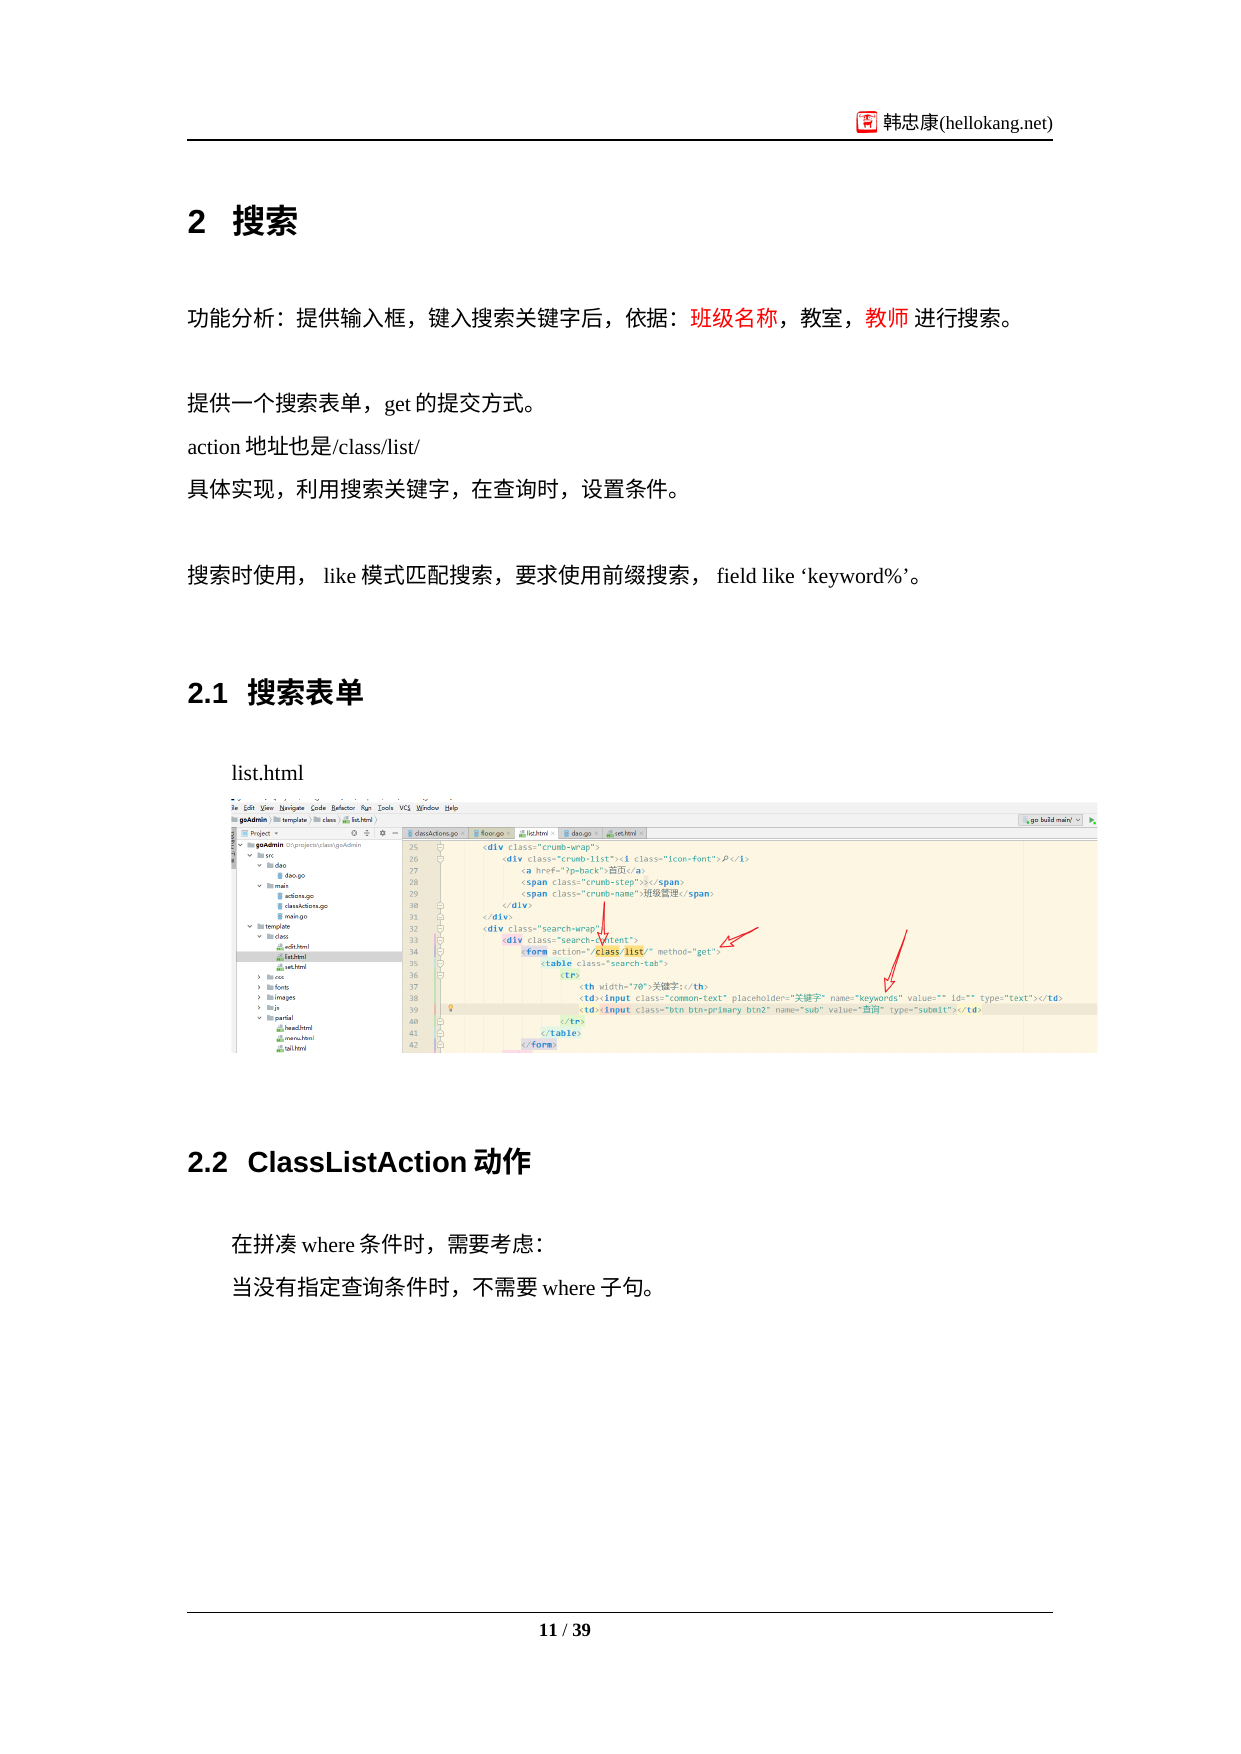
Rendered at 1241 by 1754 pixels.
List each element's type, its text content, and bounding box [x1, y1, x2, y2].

subtitle ClassListAction动作 [187, 1128, 1053, 1193]
picture [231, 799, 1098, 1053]
text list.html [187, 757, 1053, 789]
text action地址也是/class/list/ [187, 429, 1053, 461]
text 具体实现，利用搜索关键字，在查询时，设置条件。 [187, 472, 1053, 504]
text 当没有指定查询条件时，不需要where子句。 [187, 1269, 1053, 1302]
text 搜索时使用， like 模式匹配搜索，要求使用前缀搜索， field like ‘keyword%’。 [187, 558, 1053, 590]
text 在拼凑where条件时，需要考虑： [187, 1226, 1053, 1259]
text 提供一个搜索表单，get的提交方式。 [187, 386, 1053, 418]
text 功能分析：提供输入框，键入搜索关键字后，依据：班级名称，教室，教师 进行搜索。 [187, 300, 1053, 333]
subtitle 搜索 [187, 186, 1053, 251]
picture [856, 111, 878, 133]
subtitle 搜索表单 [187, 658, 1053, 723]
